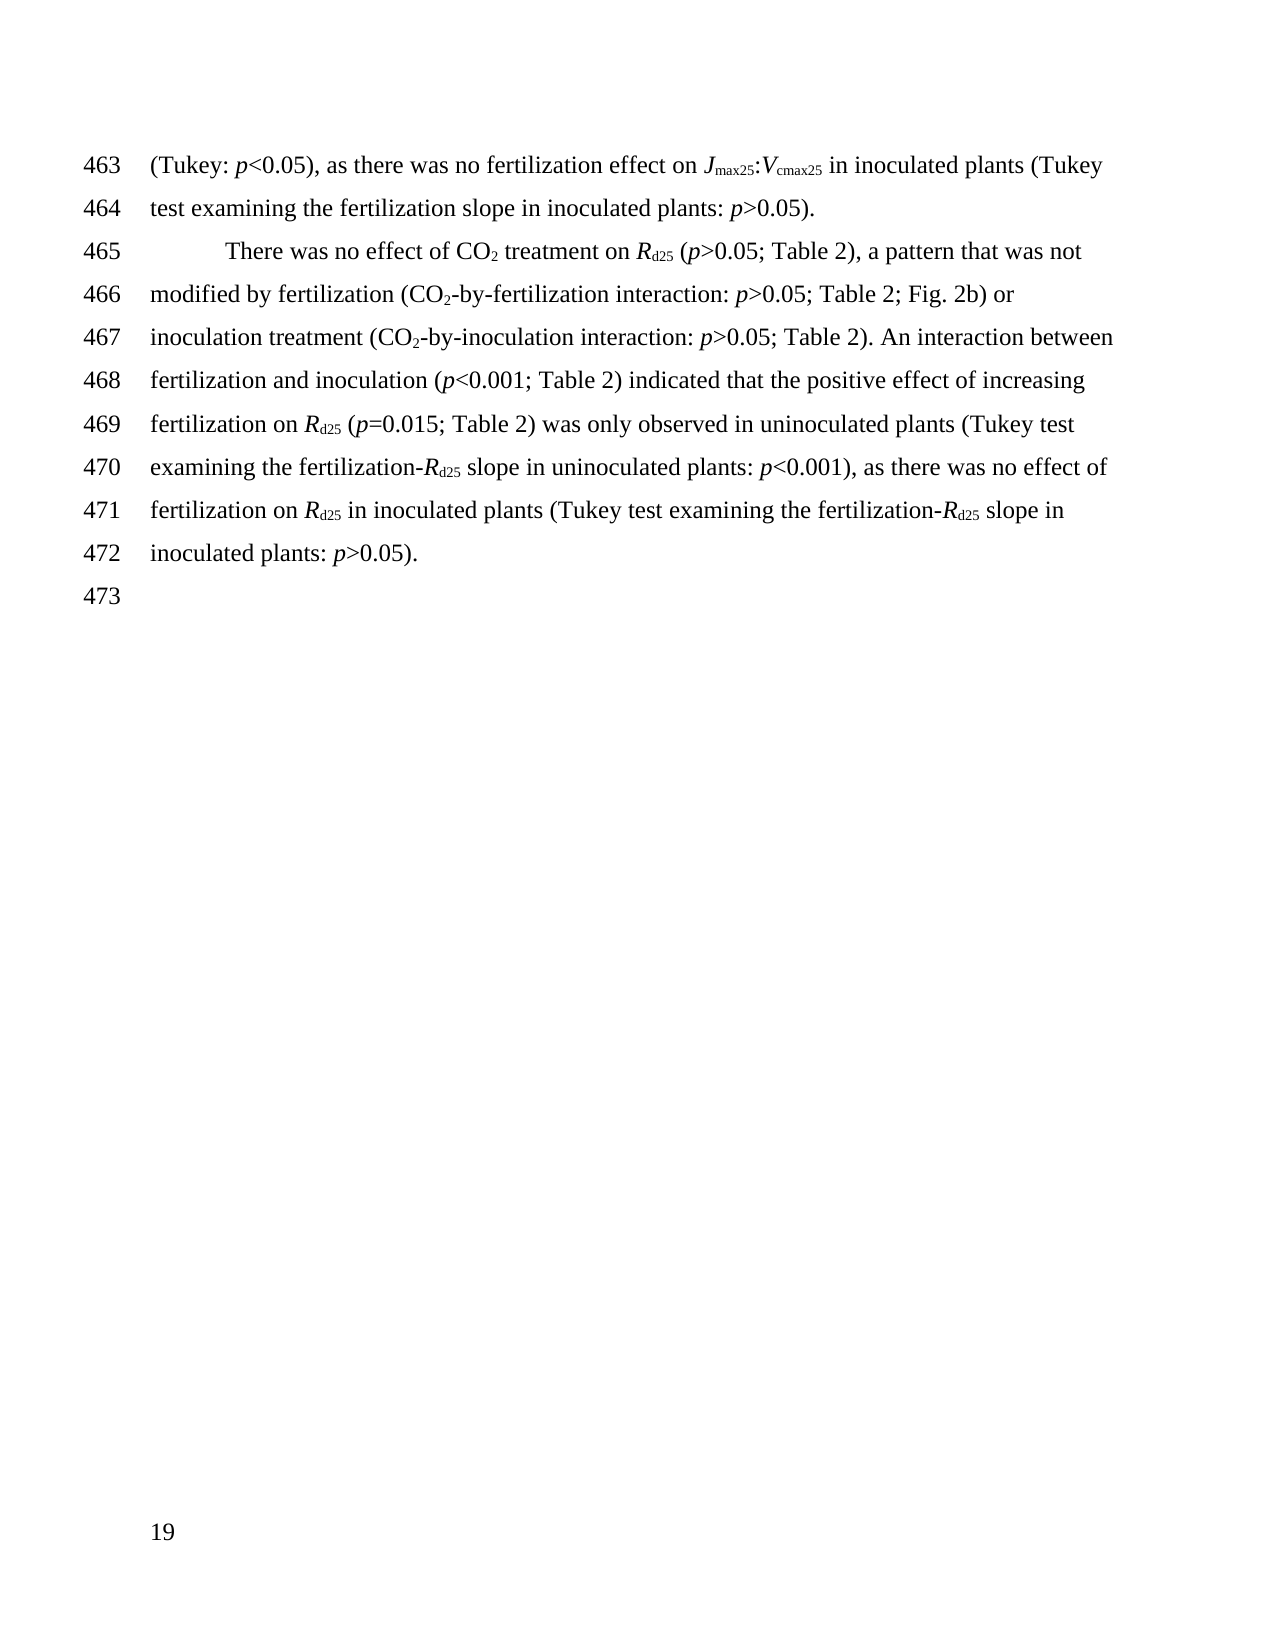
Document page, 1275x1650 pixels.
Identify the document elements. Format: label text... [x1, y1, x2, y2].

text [150, 150, 1125, 222]
text There was no effect of CO2 treatment on Rd25 (p>0.05; Table 2), a pattern that was not modified by fertilization (CO2-by-fertilization interaction: p>0.05; Table 2; Fig. 2b) or inoculation treatment (CO2-by-inoculation interaction: p>0.05; Table 2). An interaction between fertilization and inoculation (p<0.001; Table 2) indicated that the positive effect of increasing fertilization on Rd25 (p=0.015; Table 2) was only observed in uninoculated plants (Tukey test examining the fertilization-Rd25 slope in uninoculated plants: p<0.001), as there was no effect of fertilization on Rd25 in inoculated plants (Tukey test examining the fertilization-Rd25 slope in inoculated plants: p>0.05). [150, 236, 1125, 567]
